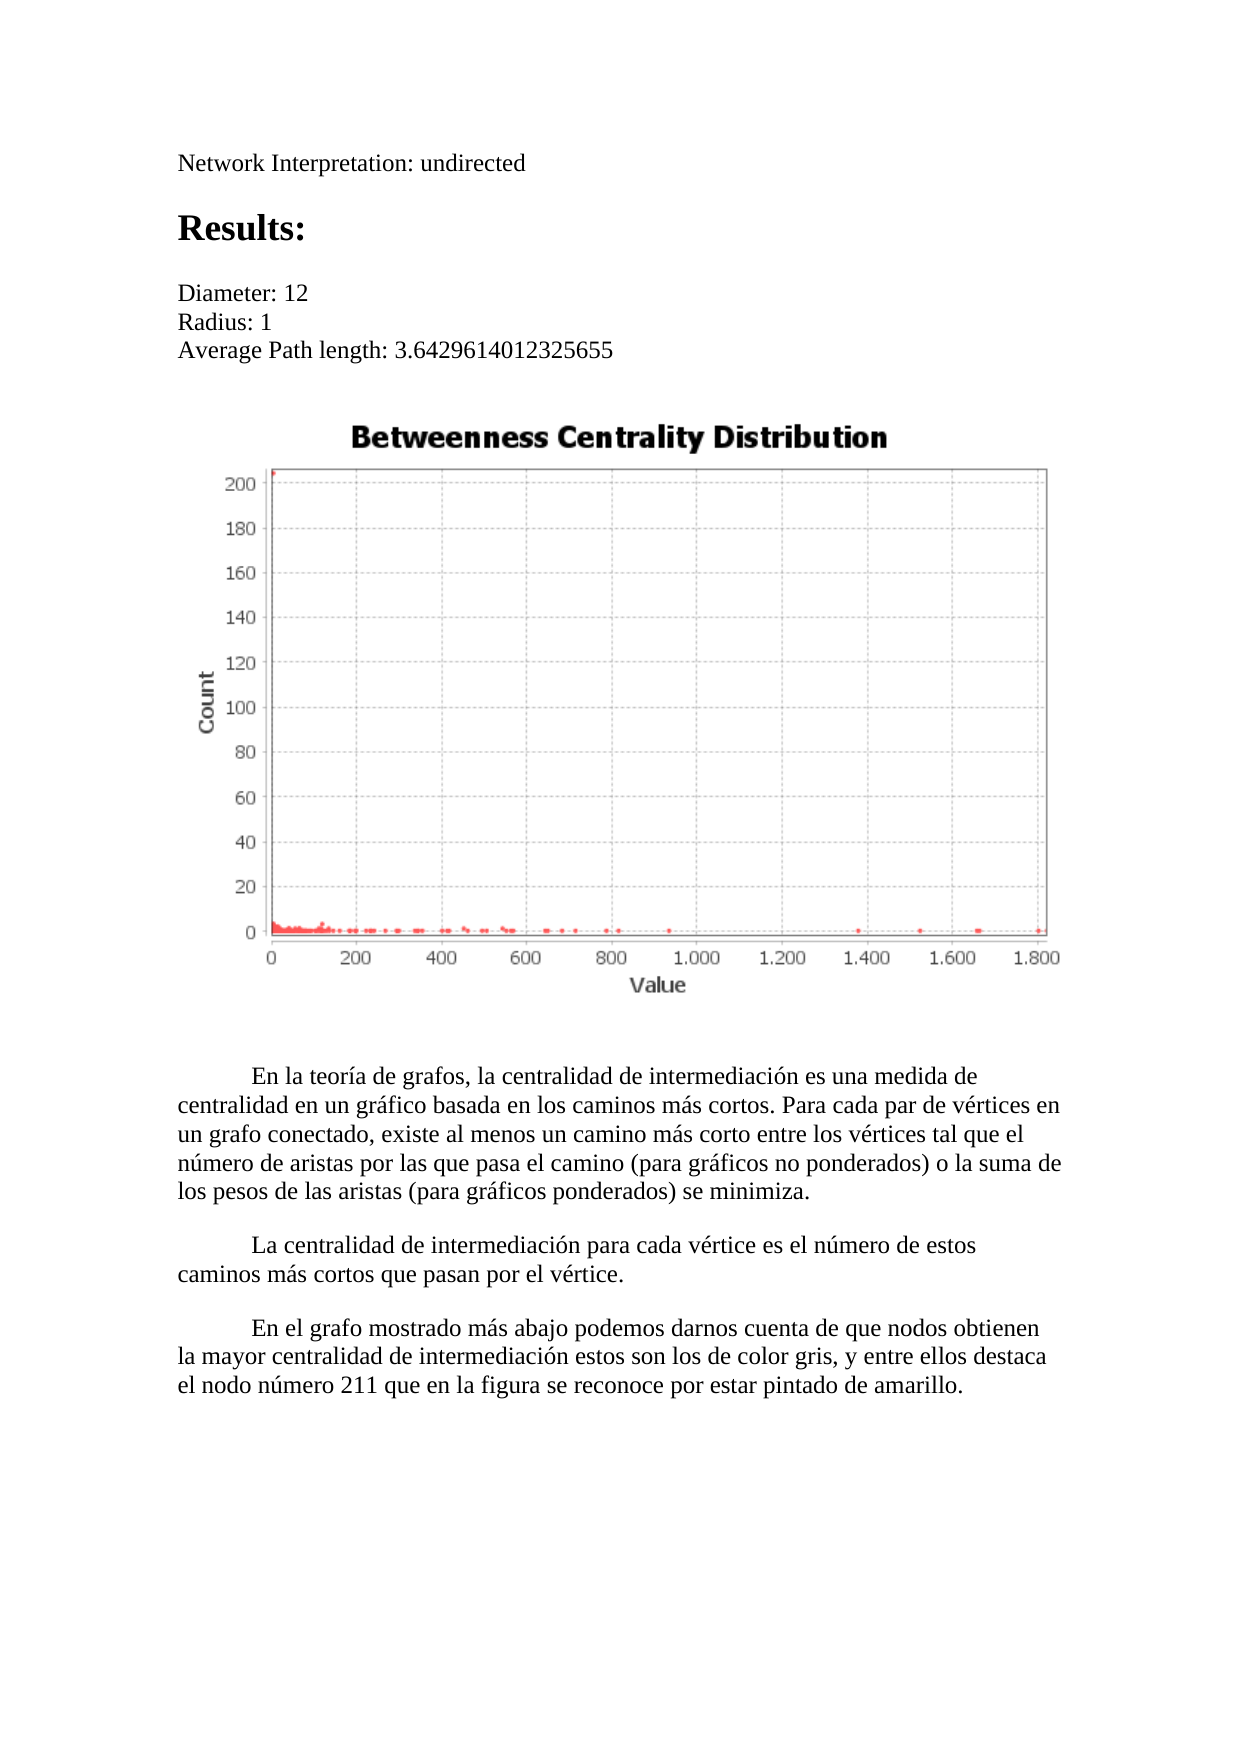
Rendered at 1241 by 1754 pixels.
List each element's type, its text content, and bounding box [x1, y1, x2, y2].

text La centralidad de intermediación para cada vértice es el número de estos caminos más cortos que pasan por el vértice. [177, 1230, 1063, 1288]
text Results: [177, 206, 1063, 249]
picture [177, 417, 1063, 1009]
text Diameter: 12 Radius: 1 Average Path length: 3.6429614012325655 [177, 278, 1063, 364]
text En la teoría de grafos, la centralidad de intermediación es una medida de centralidad en un gráfico basada en los caminos más cortos. Para cada par de vértices en un grafo conectado, existe al menos un camino más corto entre los vértices tal que el número de aristas por las que pasa el camino (para gráficos no ponderados) o la suma de los pesos de las aristas (para gráficos ponderados) se minimiza. [177, 1061, 1063, 1205]
text En el grafo mostrado más abajo podemos darnos cuenta de que nodos obtienen la mayor centralidad de intermediación estos son los de color gris, y entre ellos destaca el nodo número 211 que en la figura se reconoce por estar pintado de amarillo. [177, 1313, 1063, 1399]
text Network Interpretation: undirected [177, 148, 1063, 176]
